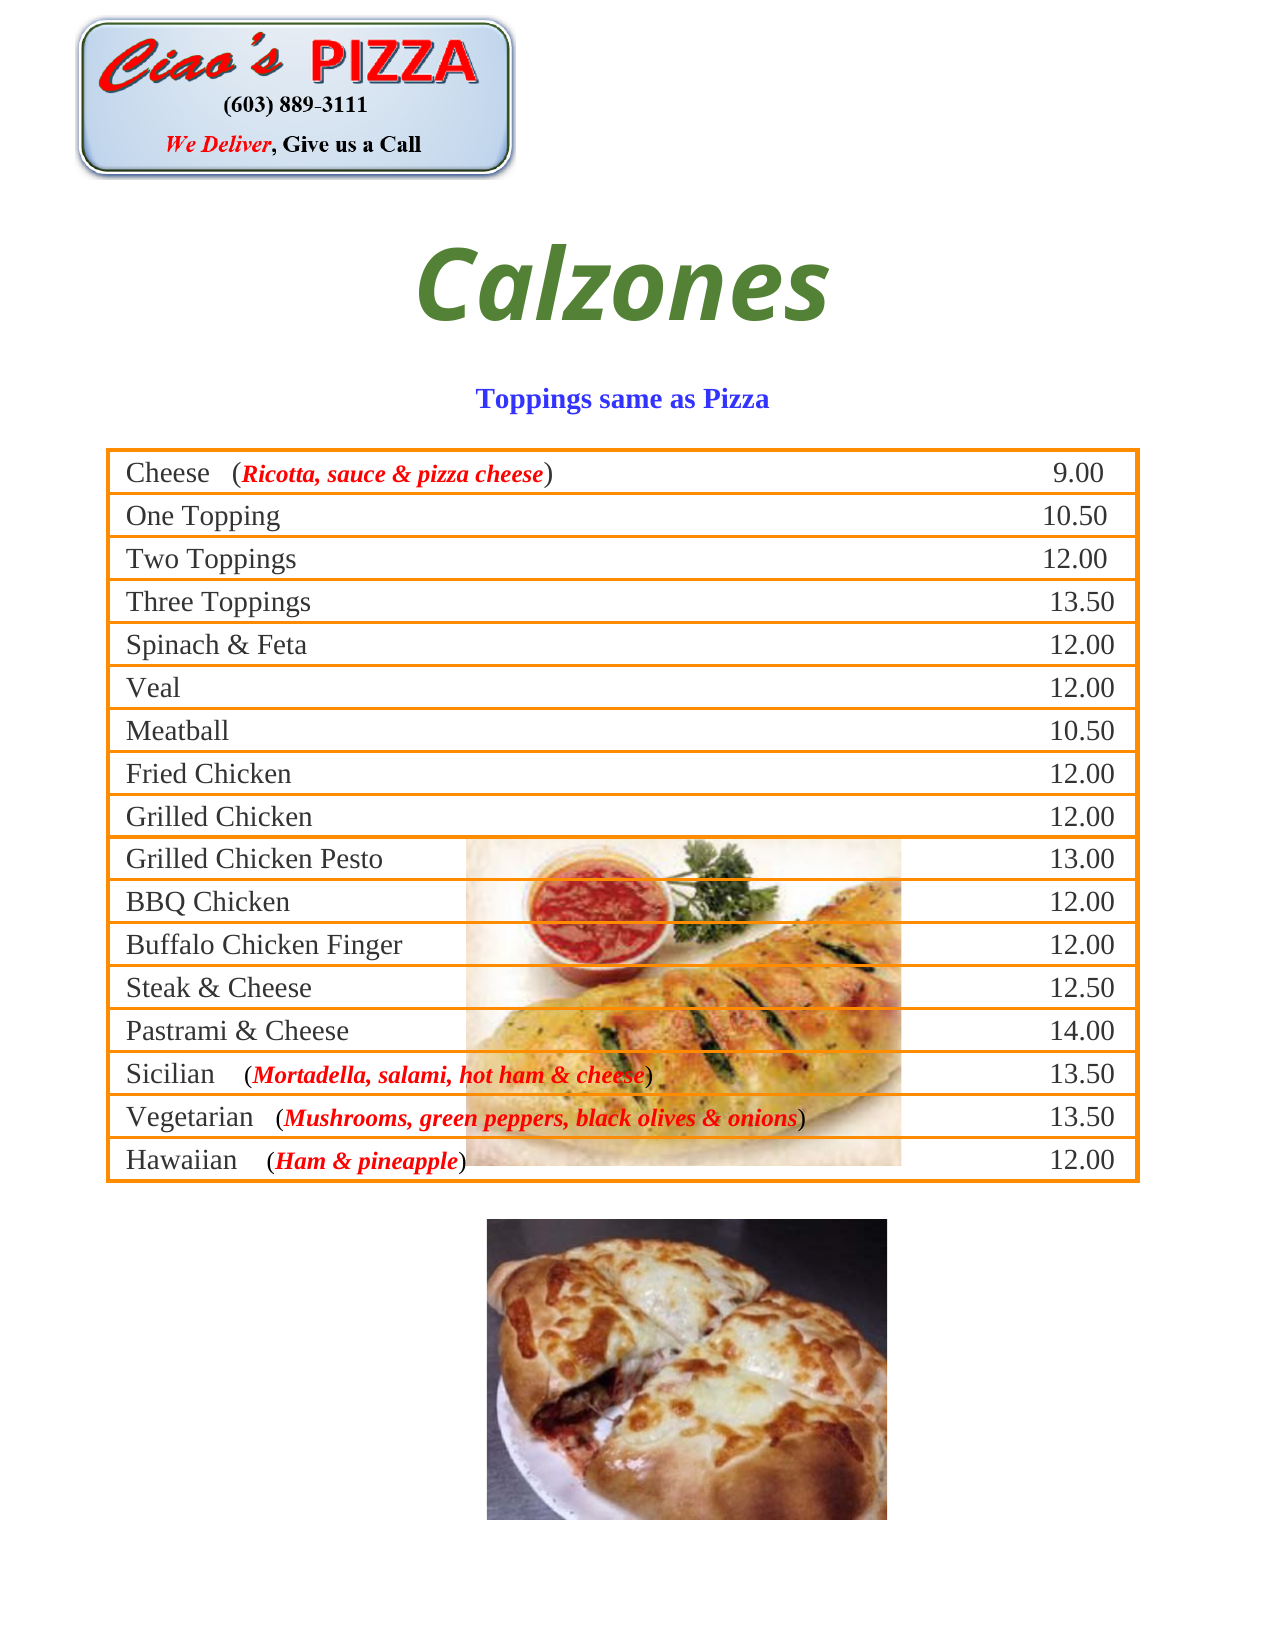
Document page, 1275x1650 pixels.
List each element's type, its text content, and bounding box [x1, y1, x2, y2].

text Toppings same as Pizza [75, 382, 1170, 415]
table_cell 13.00 [1027, 839, 1135, 878]
table_cell BBQ Chicken [110, 881, 1027, 921]
table_cell Pastrami & Cheese [110, 1010, 1027, 1050]
table_cell Fried Chicken [110, 753, 1027, 792]
table_cell 13.50 [1027, 1096, 1135, 1136]
table_header 9.00 [1027, 452, 1135, 492]
table_cell Sicilian (Mortadella, salami, hot ham & cheese) [110, 1053, 1027, 1093]
table_cell Steak & Cheese [110, 967, 1027, 1007]
table_cell Vegetarian (Mushrooms, green peppers, black olives & onions) [110, 1096, 1027, 1136]
table_cell Hawaiian (Ham & pineapple) [110, 1139, 1027, 1179]
table_cell Grilled Chicken Pesto [110, 839, 1027, 878]
table_cell Grilled Chicken [110, 796, 1027, 835]
table_cell 12.00 [1027, 924, 1135, 964]
table_cell One Topping [110, 495, 1027, 535]
table_cell Three Toppings [110, 581, 1027, 621]
table_cell 12.00 [1027, 881, 1135, 921]
table_cell 12.00 [1027, 1139, 1135, 1179]
text Calzones [75, 213, 1170, 349]
table_cell 12.50 [1027, 967, 1135, 1007]
table_cell 12.00 [1027, 796, 1135, 835]
table_cell Spinach & Feta [110, 624, 1027, 664]
table_cell Two Toppings [110, 538, 1027, 578]
table_cell 12.00 [1027, 667, 1135, 707]
table_cell 10.50 [1027, 495, 1135, 535]
table_cell Buffalo Chicken Finger [110, 924, 1027, 964]
table_cell Veal [110, 667, 1027, 707]
table_cell Meatball [110, 710, 1027, 749]
table_cell 10.50 [1027, 710, 1135, 749]
table_cell 12.00 [1027, 624, 1135, 664]
picture [75, 15, 517, 180]
picture [486, 1219, 888, 1520]
table_cell 12.00 [1027, 538, 1135, 578]
table_cell 14.00 [1027, 1010, 1135, 1050]
table_cell 12.00 [1027, 753, 1135, 792]
table_cell 13.50 [1027, 581, 1135, 621]
table_header Cheese (Ricotta, sauce & pizza cheese) [110, 452, 1027, 492]
table_cell 13.50 [1027, 1053, 1135, 1093]
